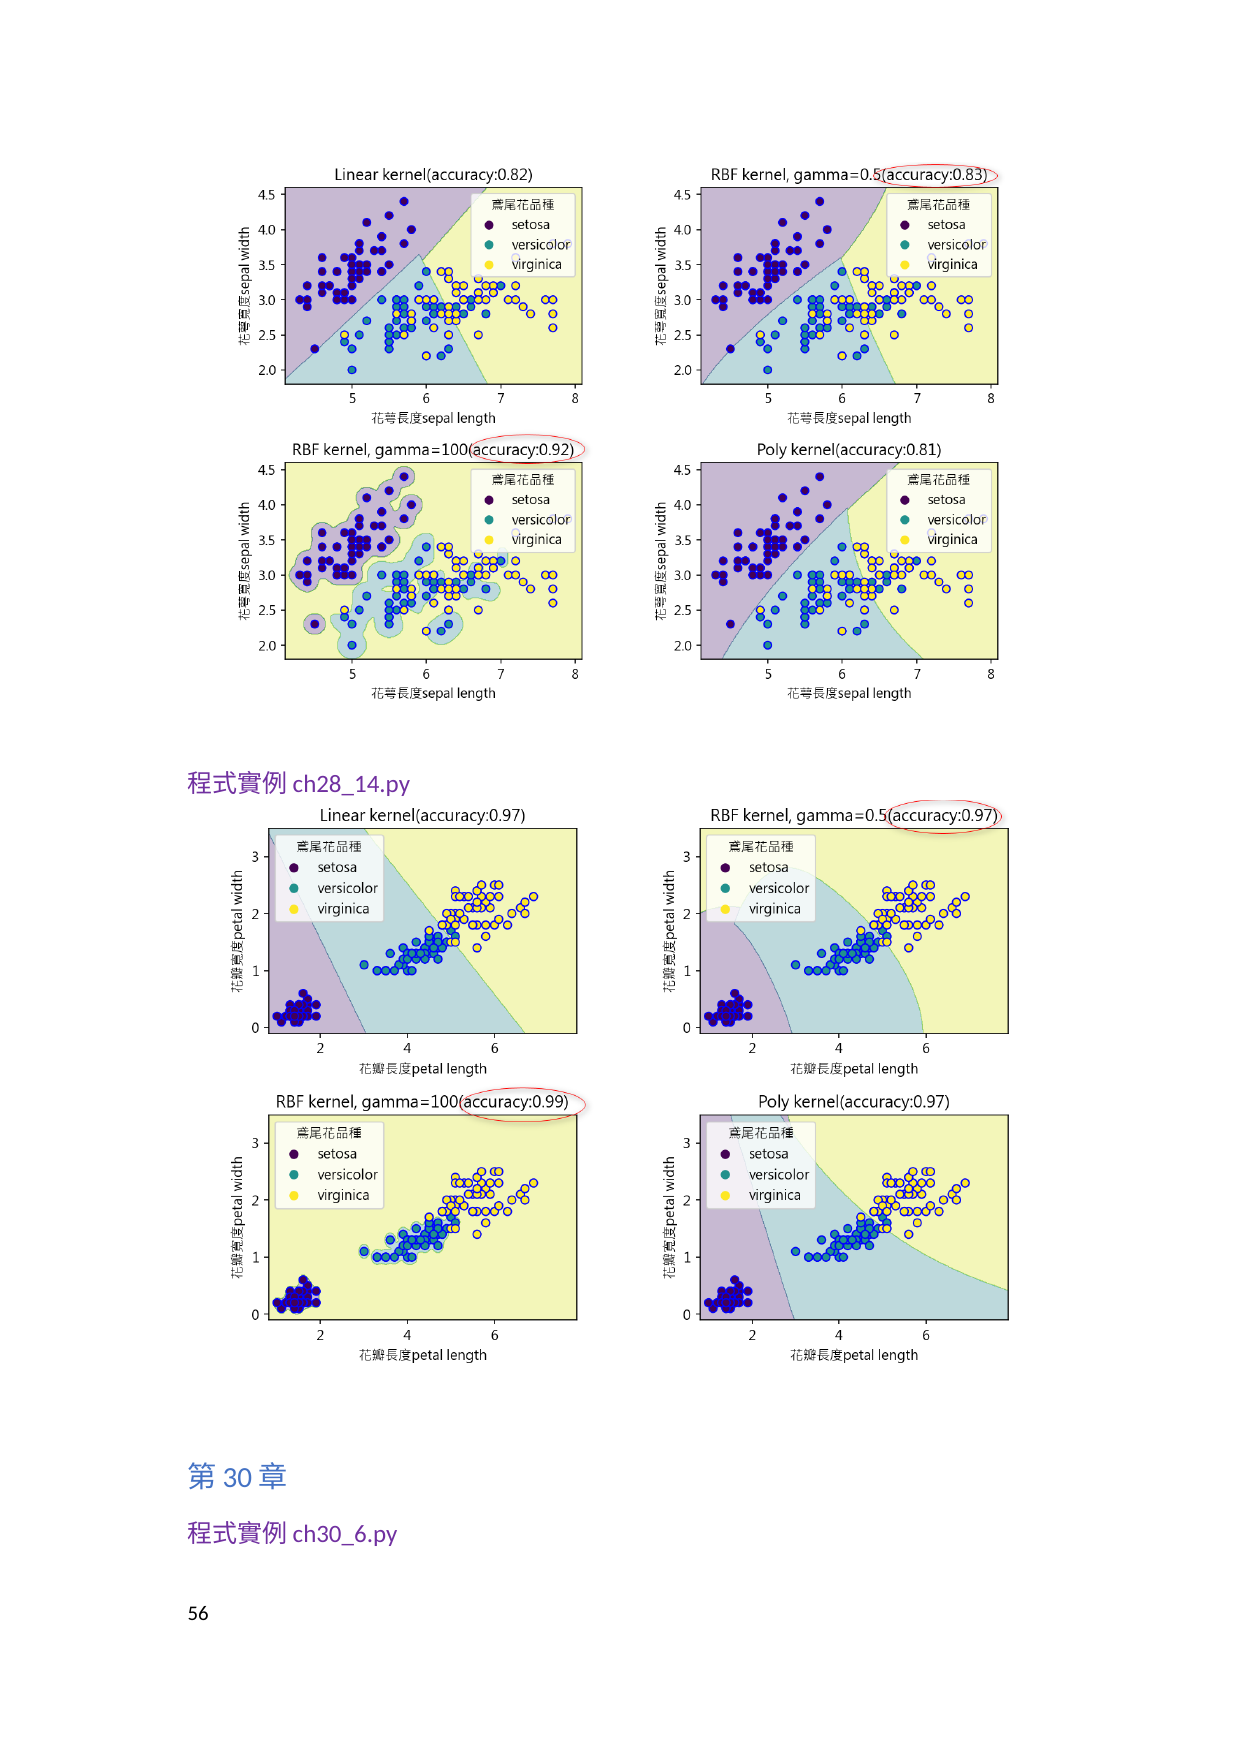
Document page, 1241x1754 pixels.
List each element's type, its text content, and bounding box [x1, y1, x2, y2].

picture [227, 800, 1013, 1366]
picture [234, 162, 1006, 703]
text 程式實例ch28_14.py [187, 762, 1053, 800]
text 程式實例ch30_6.py [187, 1512, 1053, 1550]
text 第30章 [187, 1437, 1053, 1512]
